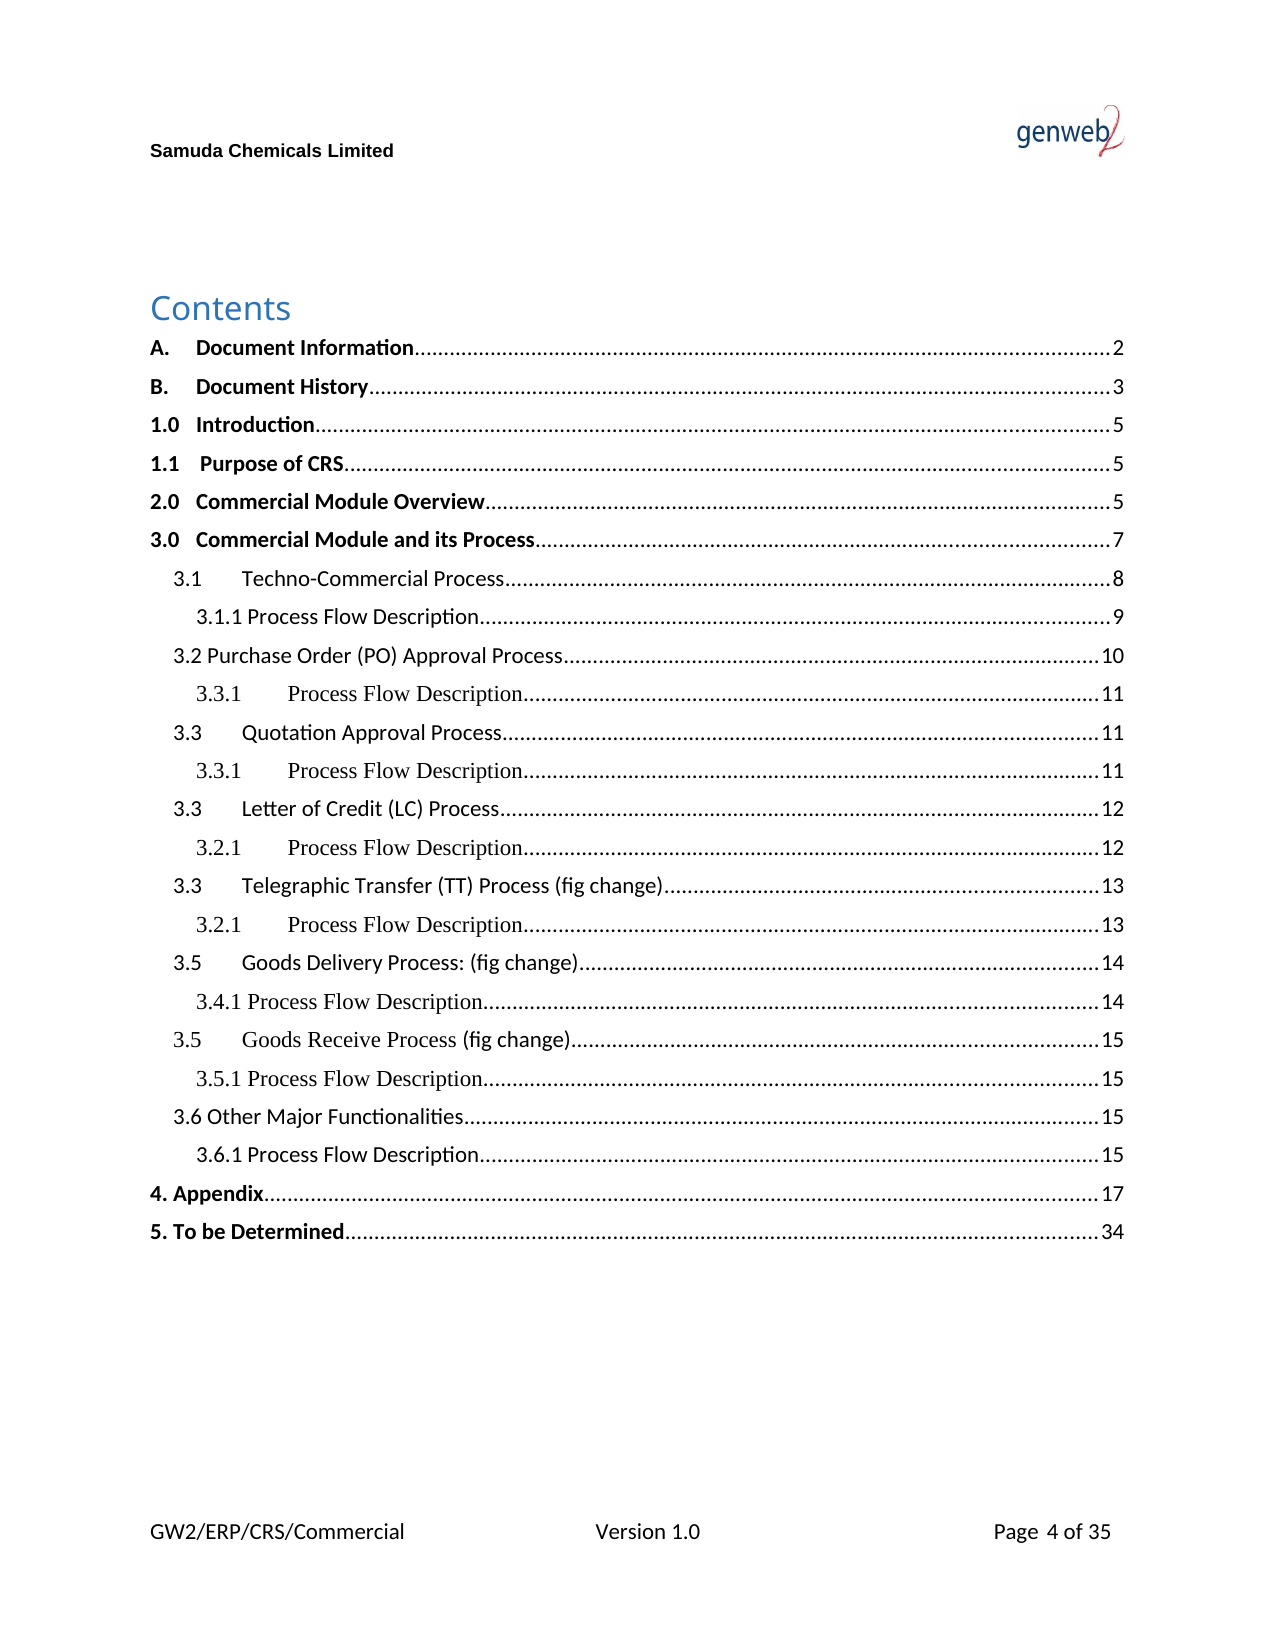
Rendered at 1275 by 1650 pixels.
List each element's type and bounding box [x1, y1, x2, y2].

picture [1017, 105, 1125, 158]
